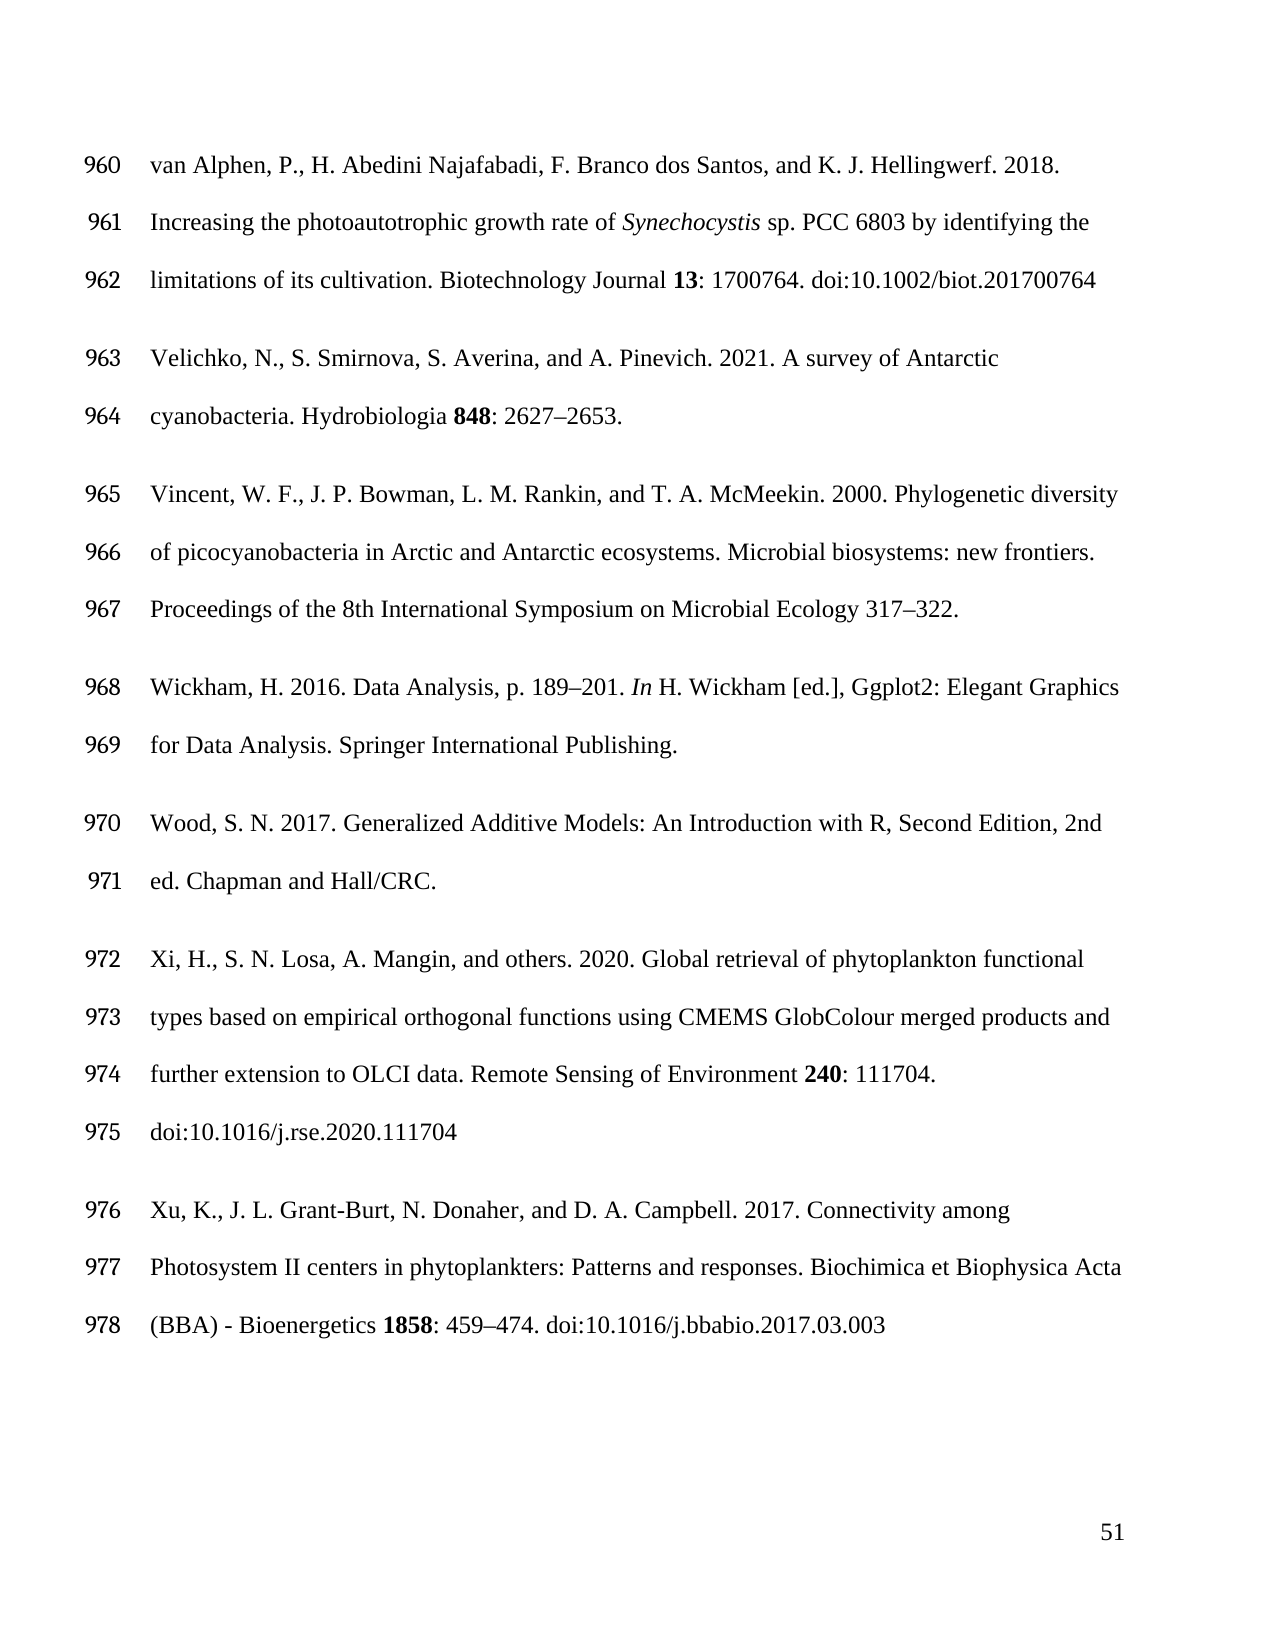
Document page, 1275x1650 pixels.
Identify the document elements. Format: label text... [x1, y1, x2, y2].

text Vincent, W. F., J. P. Bowman, L. M. Rankin, and T. A. McMeekin. 2000. Phylogenetic diversity of picocyanobacteria in Arctic and Antarctic ecosystems. Microbial biosystems: new frontiers. Proceedings of the 8th International Symposium on Microbial Ecology 317–322. [150, 479, 1125, 623]
text Xu, K., J. L. Grant-Burt, N. Donaher, and D. A. Campbell. 2017. Connectivity among Photosystem II centers in phytoplankters: Patterns and responses. Biochimica et Biophysica Acta (BBA) - Bioenergetics 1858: 459–474. doi:10.1016/j.bbabio.2017.03.003 [150, 1195, 1125, 1339]
text Wood, S. N. 2017. Generalized Additive Models: An Introduction with R, Second Edition, 2nd ed. Chapman and Hall/CRC. [150, 808, 1125, 894]
text Wickham, H. 2016. Data Analysis, p. 189–201. In H. Wickham [ed.], Ggplot2: Elegant Graphics for Data Analysis. Springer International Publishing. [150, 672, 1125, 759]
text Velichko, N., S. Smirnova, S. Averina, and A. Pinevich. 2021. A survey of Antarctic cyanobacteria. Hydrobiologia 848: 2627–2653. [150, 343, 1125, 429]
text van Alphen, P., H. Abedini Najafabadi, F. Branco dos Santos, and K. J. Hellingwerf. 2018. Increasing the photoautotrophic growth rate of Synechocystis sp. PCC 6803 by identifying the limitations of its cultivation. Biotechnology Journal 13: 1700764. doi:10.1002/biot.201700764 [150, 150, 1125, 294]
text Xi, H., S. N. Losa, A. Mangin, and others. 2020. Global retrieval of phytoplankton functional types based on empirical orthogonal functions using CMEMS GlobColour merged products and further extension to OLCI data. Remote Sensing of Environment 240: 111704. doi:10.1016/j.rse.2020.111704 [150, 944, 1125, 1145]
